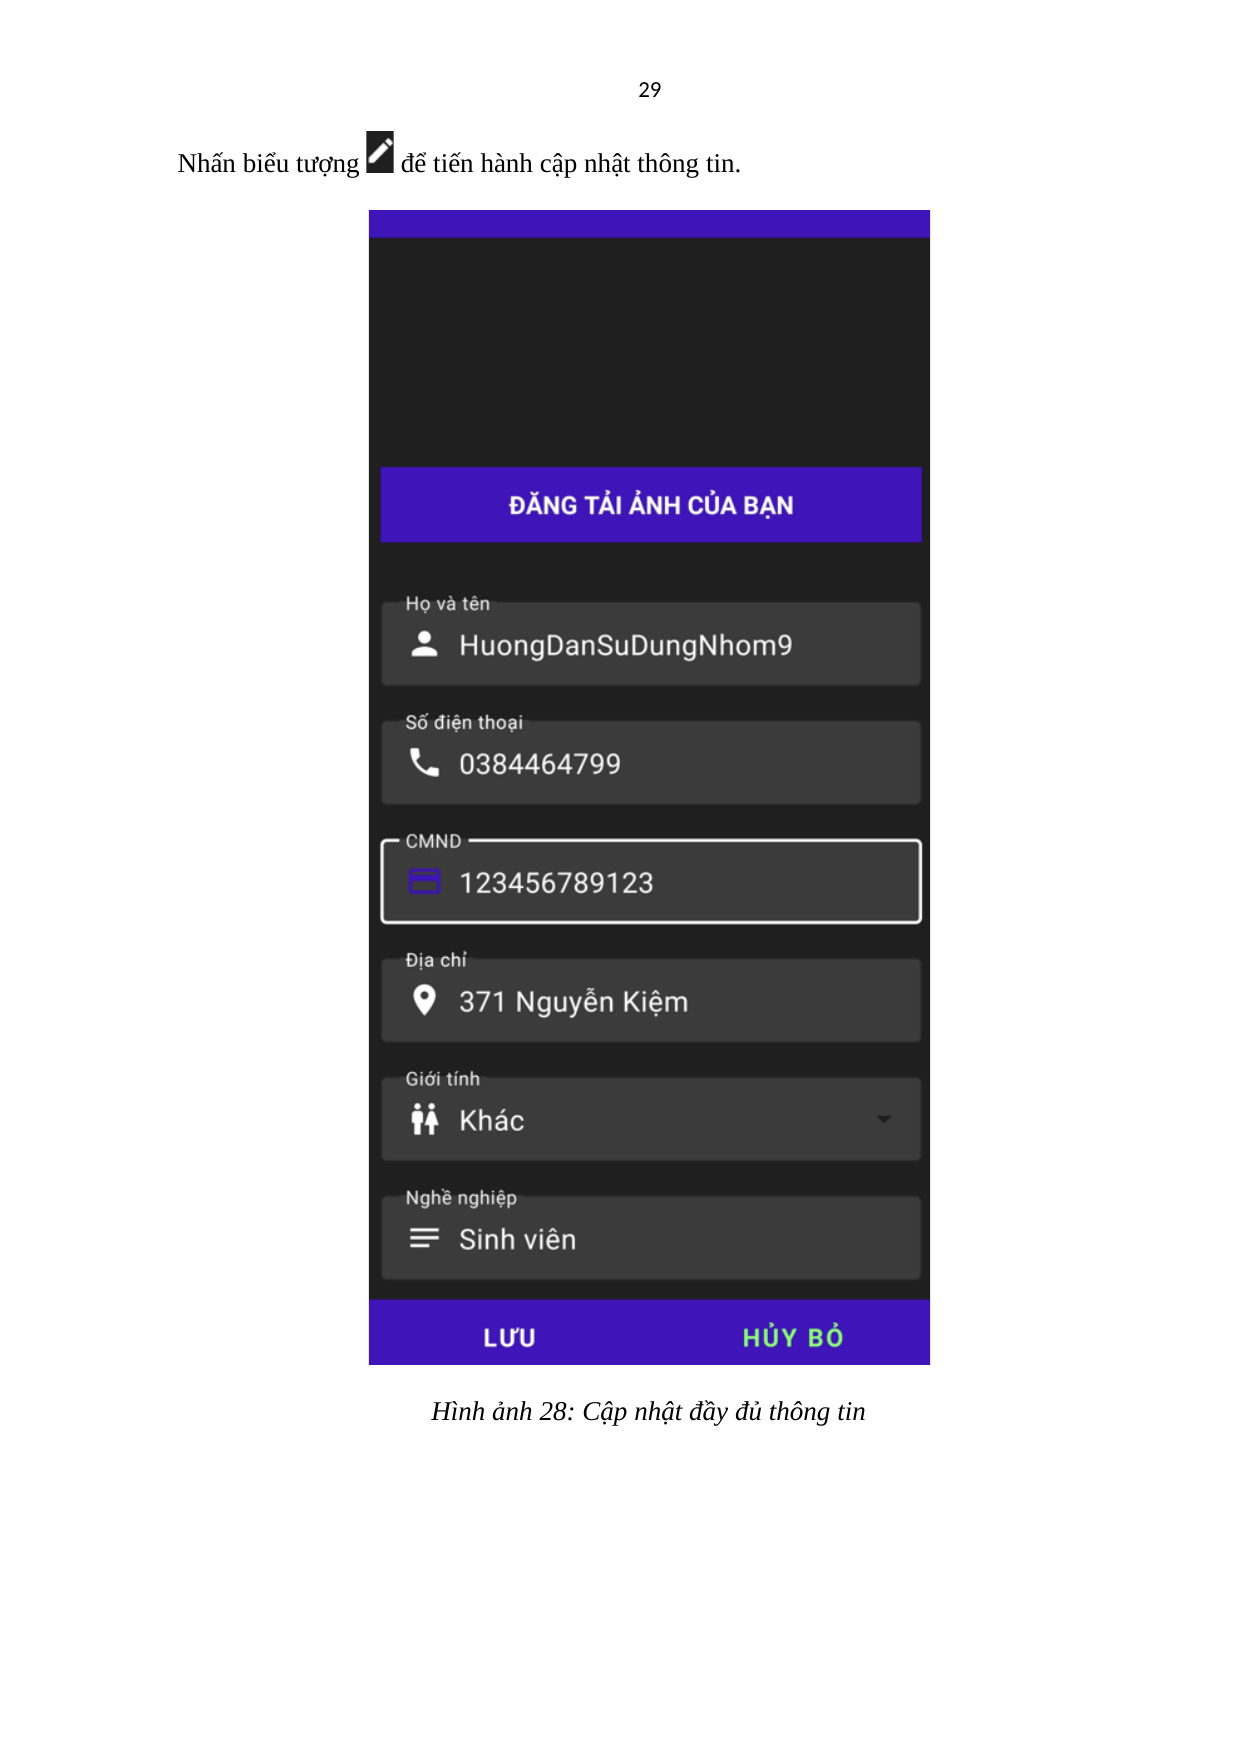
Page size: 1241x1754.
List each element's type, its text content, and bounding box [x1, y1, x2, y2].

text Nhấn biểu tượng để tiến hành cập nhật thông tin. [177, 131, 1122, 178]
text Hình ảnh 28: Cập nhật đầy đủ thông tin [177, 1395, 1122, 1426]
